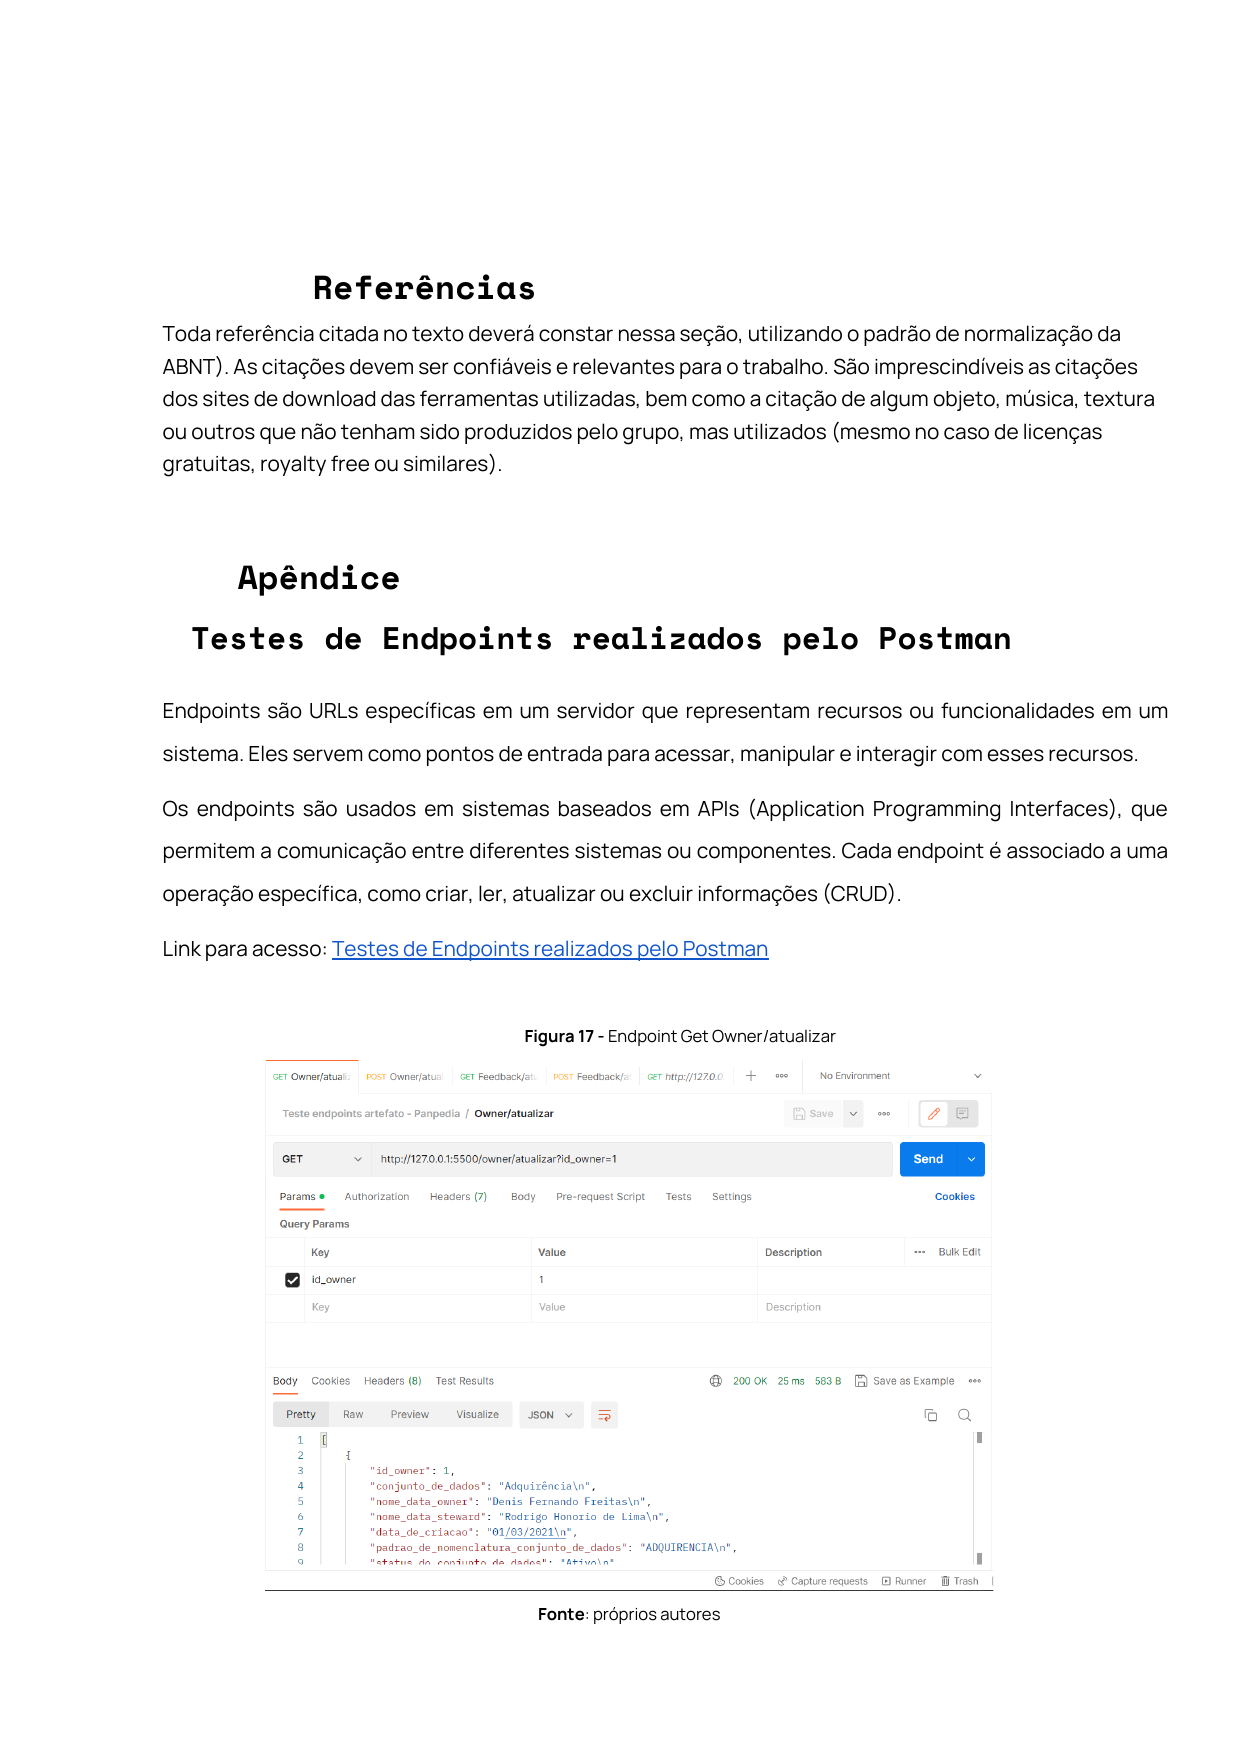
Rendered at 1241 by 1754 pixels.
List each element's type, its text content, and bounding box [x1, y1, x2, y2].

text Os endpoints são usados em sistemas baseados em APIs (Application Programming Interfaces), que permitem a comunicação entre diferentes sistemas ou componentes. Cada endpoint é associado a uma operação específica, como criar, ler, atualizar ou excluir informações (CRUD). [162, 794, 1170, 907]
subtitle Referências [237, 262, 1170, 312]
picture [265, 1060, 994, 1591]
text Figura 17 - Endpoint Get Owner/atualizar [191, 1024, 1170, 1047]
text Link para acesso: Testes de Endpoints realizados pelo Postman [162, 934, 1170, 963]
subtitle Apêndice [162, 552, 1170, 602]
text Fonte: próprios autores [89, 1603, 1170, 1626]
text Endpoints são URLs específicas em um servidor que representam recursos ou funcionalidades em um sistema. Eles servem como pontos de entrada para acessar, manipular e interagir com esses recursos. [162, 696, 1170, 767]
text Testes de Endpoints realizados pelo Postman [191, 614, 1170, 661]
text Toda referência citada no texto deverá constar nessa seção, utilizando o padrão de normalização da ABNT). As citações devem ser confiáveis e relevantes para o trabalho. São imprescindíveis as citações dos sites de download das ferramentas utilizadas, bem como a citação de algum objeto, música, textura ou outros que não tenham sido produzidos pelo grupo, mas utilizados (mesmo no caso de licenças gratuitas, royalty free ou similares). [162, 319, 1170, 478]
